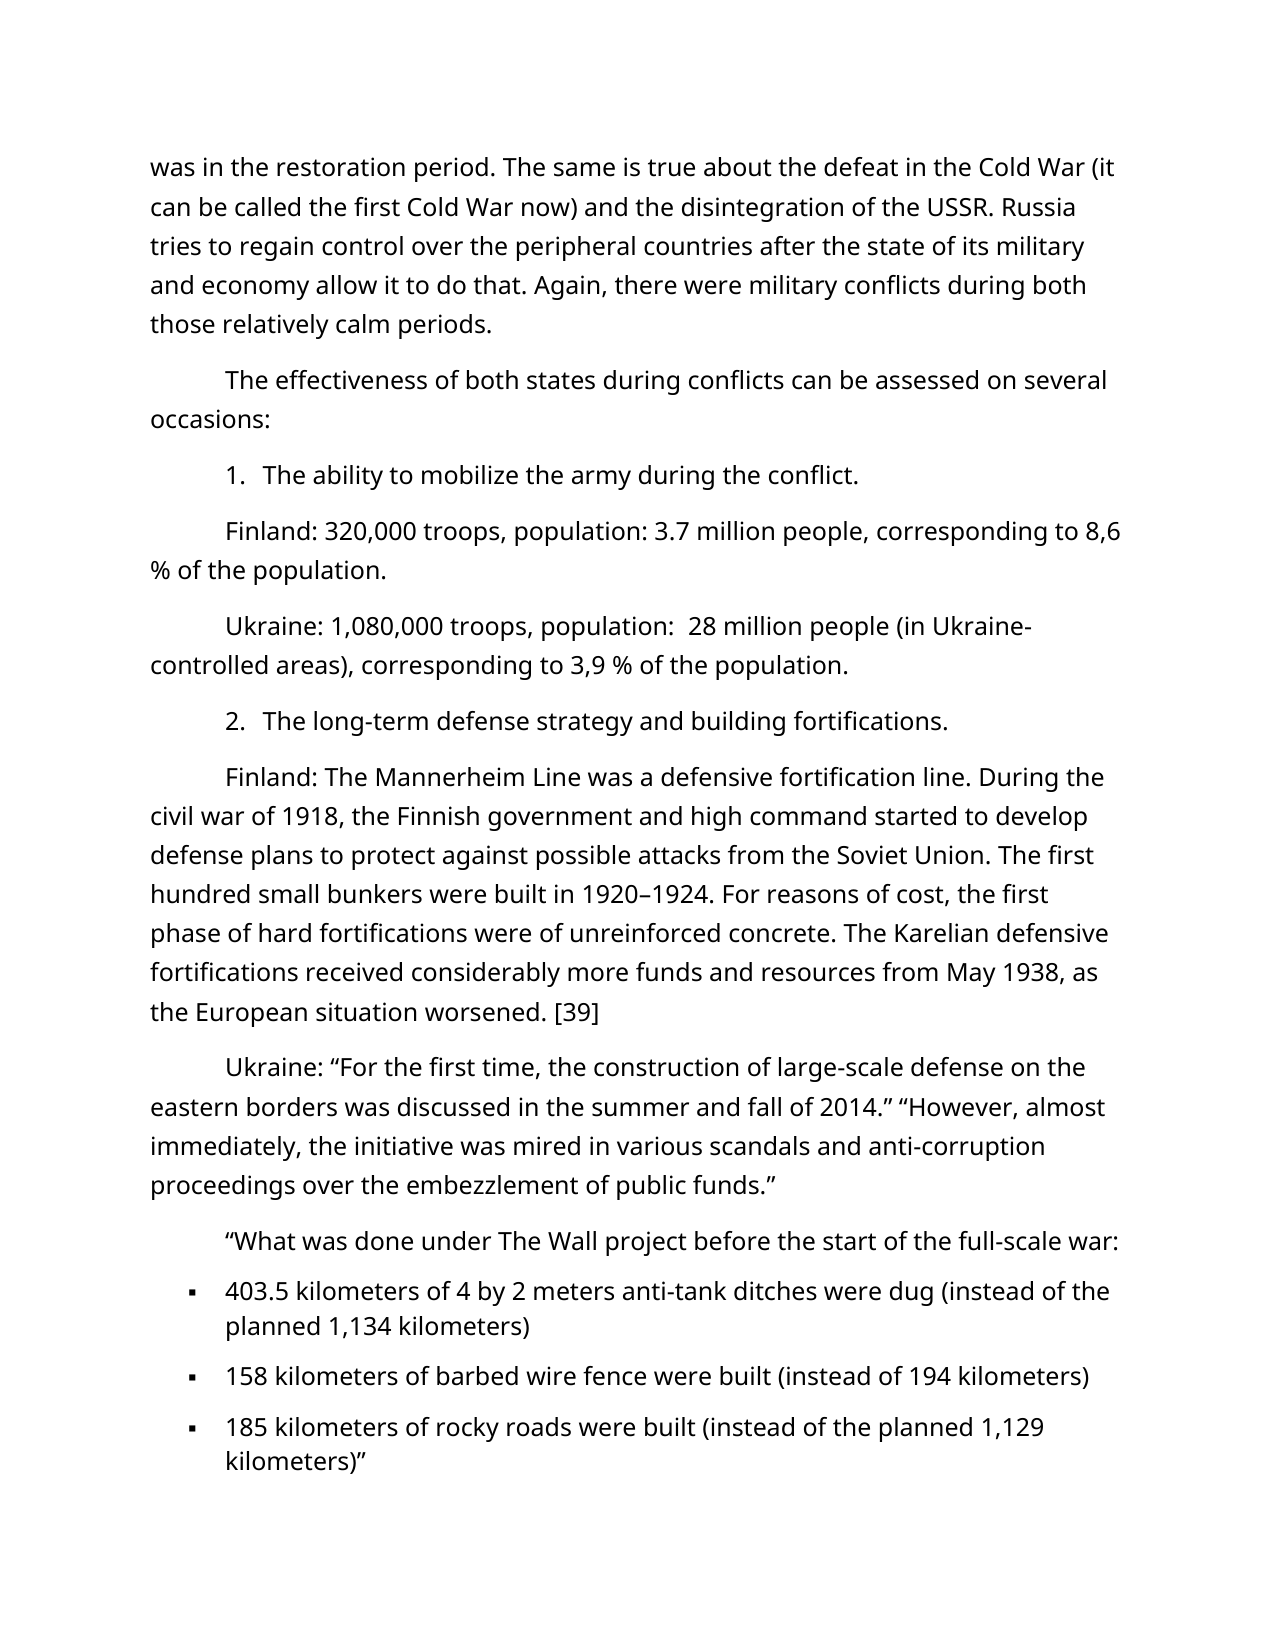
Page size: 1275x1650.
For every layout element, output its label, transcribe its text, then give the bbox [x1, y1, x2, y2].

text Ukraine: “For the first time, the construction of large-scale defense on the eastern borders was discussed in the summer and fall of 2014.” “However, almost immediately, the initiative was mired in various scandals and anti-corruption proceedings over the embezzlement of public funds.” [150, 1050, 1125, 1202]
text The effectiveness of both states during conflicts can be assessed on several occasions: [150, 362, 1125, 436]
text Finland: The Mannerheim Line was a defensive fortification line. During the civil war of 1918, the Finnish government and high command started to develop defense plans to protect against possible attacks from the Soviet Union. The first hundred small bunkers were built in 1920–1924. For reasons of cost, the first phase of hard fortifications were of unreinforced concrete. The Karelian defensive fortifications received considerably more funds and resources from May 1938, as the European situation worsened. [39] [150, 759, 1125, 1028]
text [150, 150, 1125, 341]
list 185 kilometers of rocky roads were built (instead of the planned 1,129 kilometers)” [187, 1409, 1125, 1478]
text Finland: 320,000 troops, population: 3.7 million people, corresponding to 8,6 % of the population. [150, 513, 1125, 587]
text “What was done under The Wall project before the start of the full-scale war: [150, 1223, 1125, 1257]
text Ukraine: 1,080,000 troops, population: 28 million people (in Ukraine-controlled areas), corresponding to 3,9 % of the population. [150, 608, 1125, 682]
list 158 kilometers of barbed wire fence were built (instead of 194 kilometers) [187, 1359, 1125, 1393]
list The ability to mobilize the army during the conflict. [225, 457, 1125, 492]
list 403.5 kilometers of 4 by 2 meters anti-tank ditches were dug (instead of the planned 1,134 kilometers) [187, 1274, 1125, 1342]
list The long-term defense strategy and building fortifications. [225, 703, 1125, 737]
